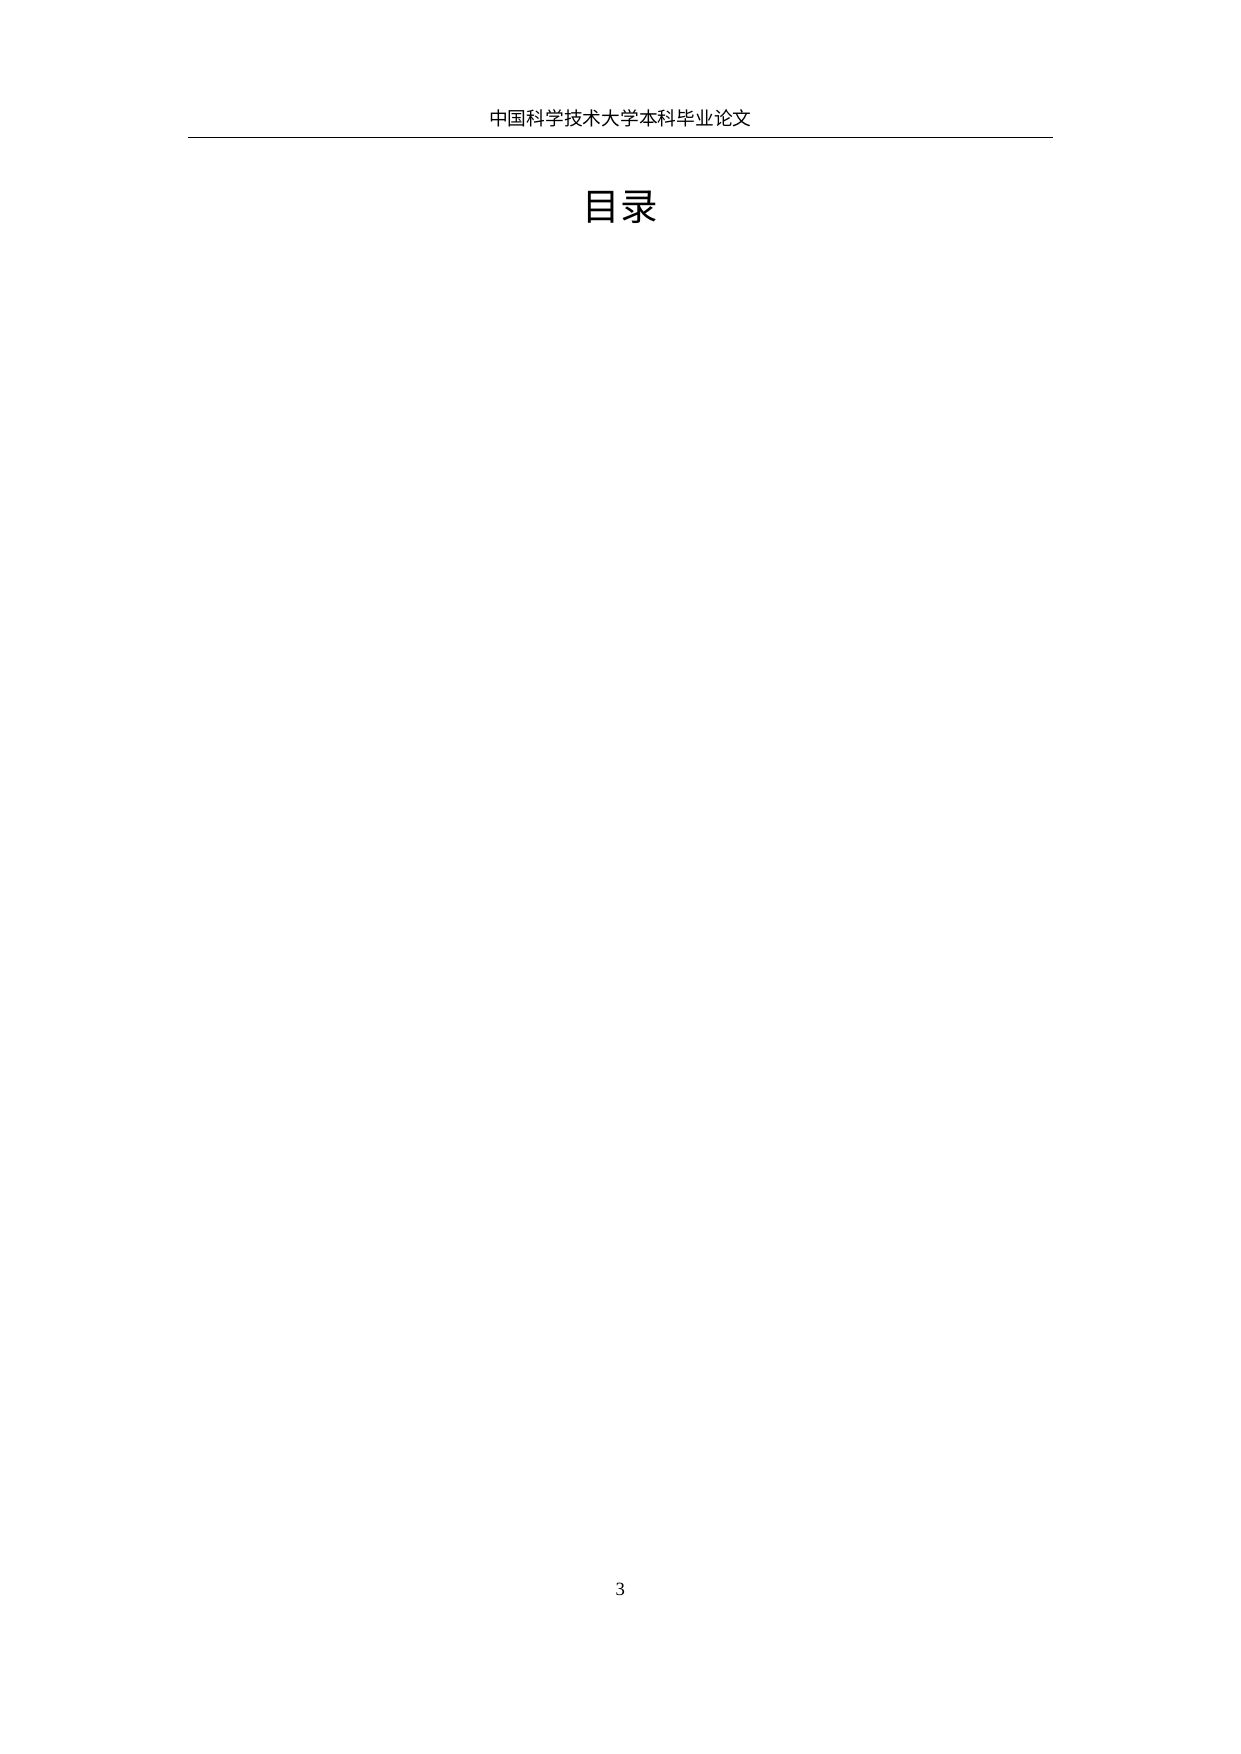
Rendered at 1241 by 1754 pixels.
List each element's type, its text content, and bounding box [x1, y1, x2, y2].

text 目录 [187, 172, 1053, 237]
